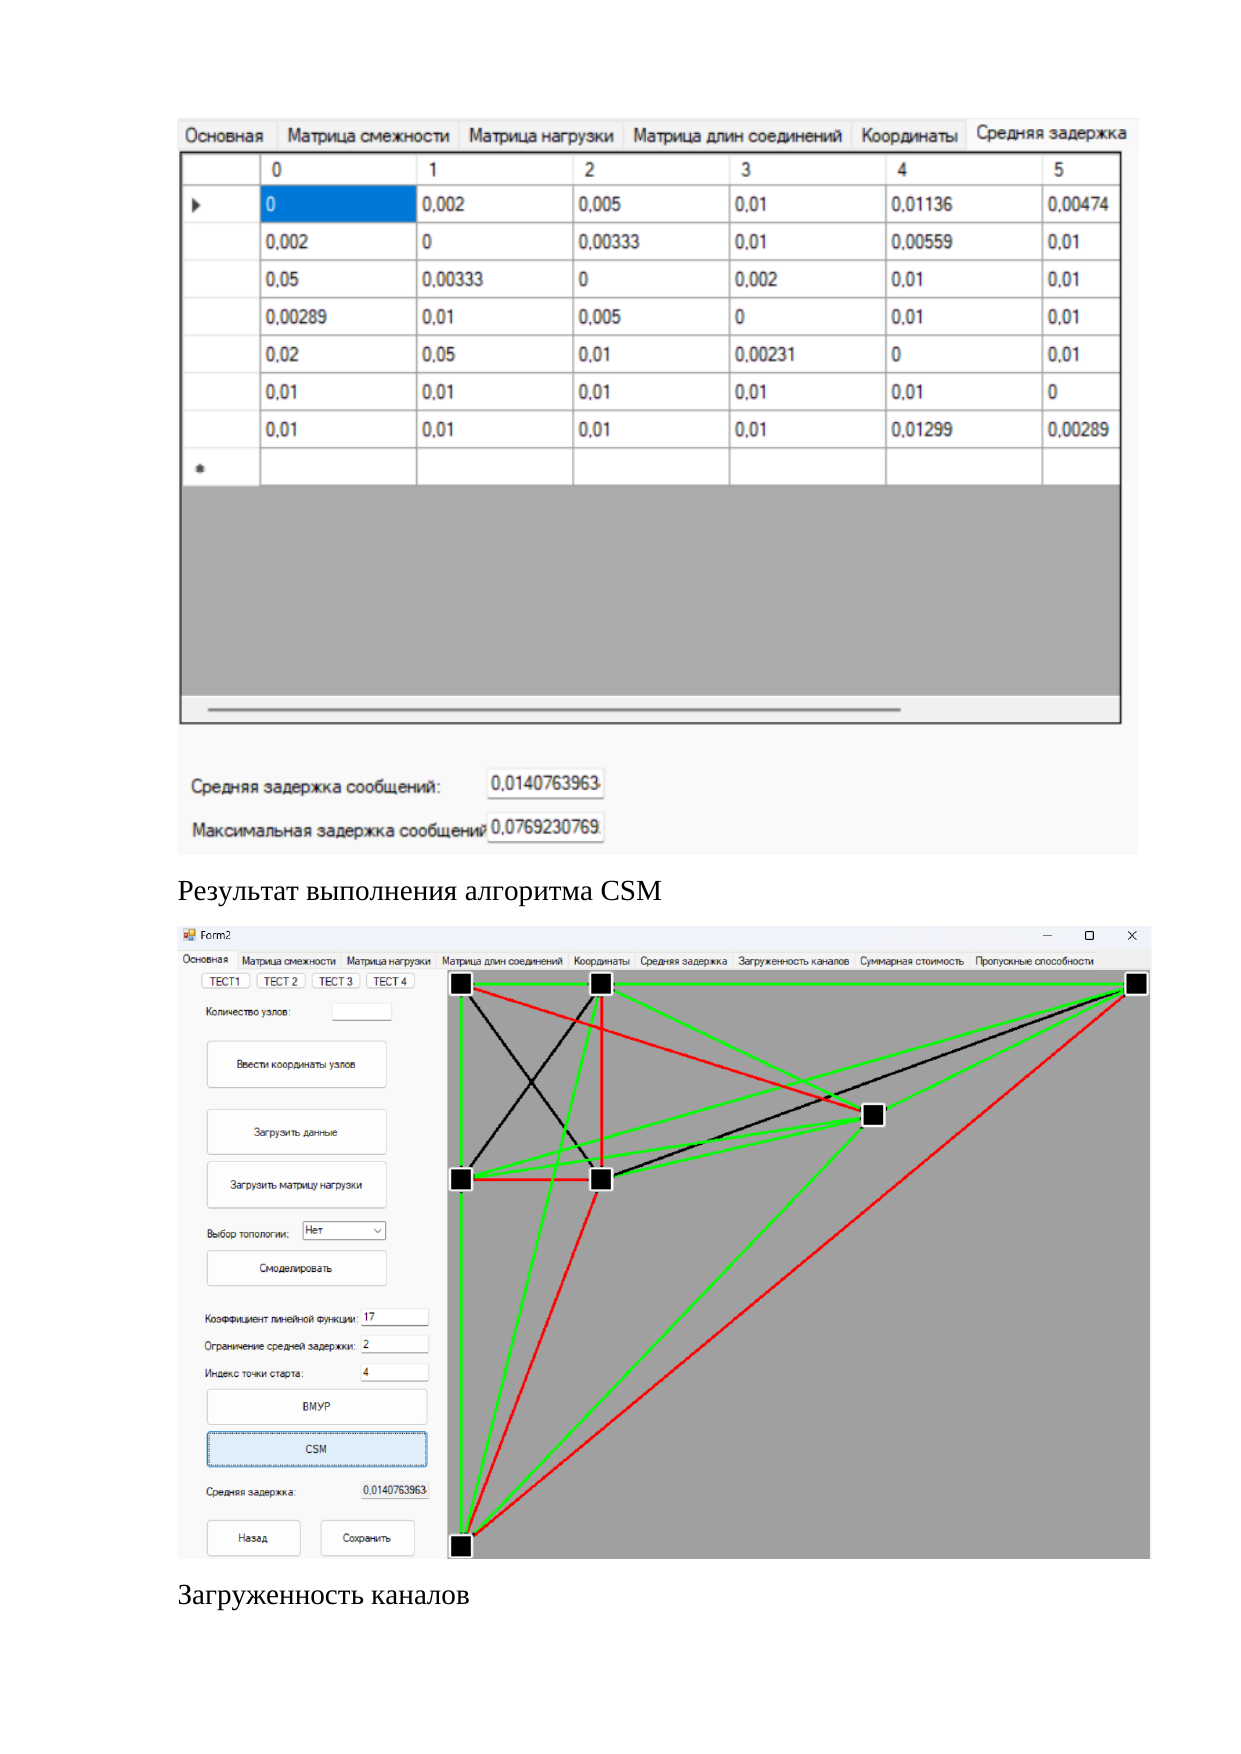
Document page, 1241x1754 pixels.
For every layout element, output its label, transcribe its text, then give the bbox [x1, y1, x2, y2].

picture [177, 118, 1139, 855]
picture [177, 926, 1152, 1559]
text Загруженность каналов [177, 1577, 1152, 1611]
text Результат выполнения алгоритма CSM [177, 873, 1152, 907]
